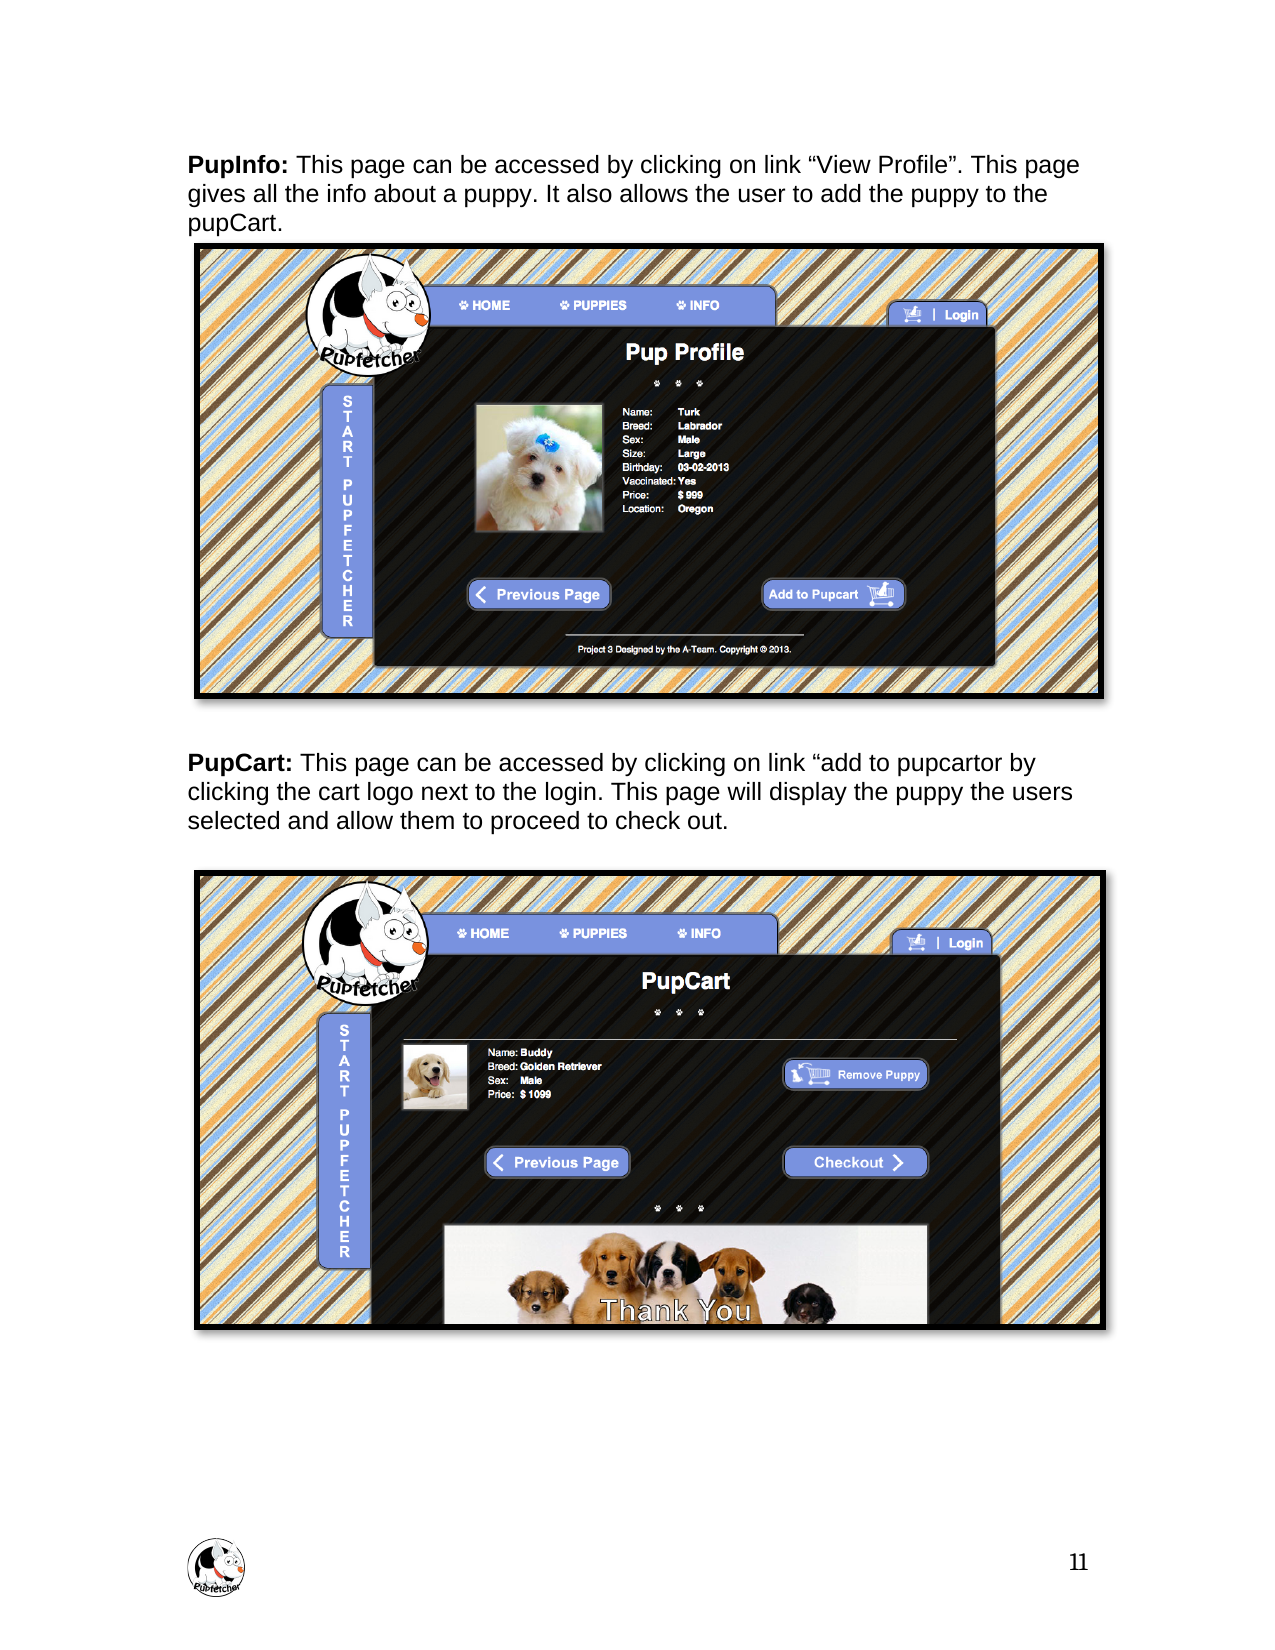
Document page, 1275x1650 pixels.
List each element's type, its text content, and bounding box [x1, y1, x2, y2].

picture [200, 249, 1098, 693]
text PupCart: This page can be accessed by clicking on link “add to pupcartor by clicking the cart logo next to the login. This page will display the puppy the users selected and allow them to proceed to check out. [187, 748, 1087, 835]
picture [187, 1538, 245, 1597]
picture [200, 876, 1100, 1324]
text PupInfo: This page can be accessed by clicking on link “View Profile”. This page gives all the info about a puppy. It also allows the user to add the puppy to the pupCart. [187, 150, 1087, 236]
